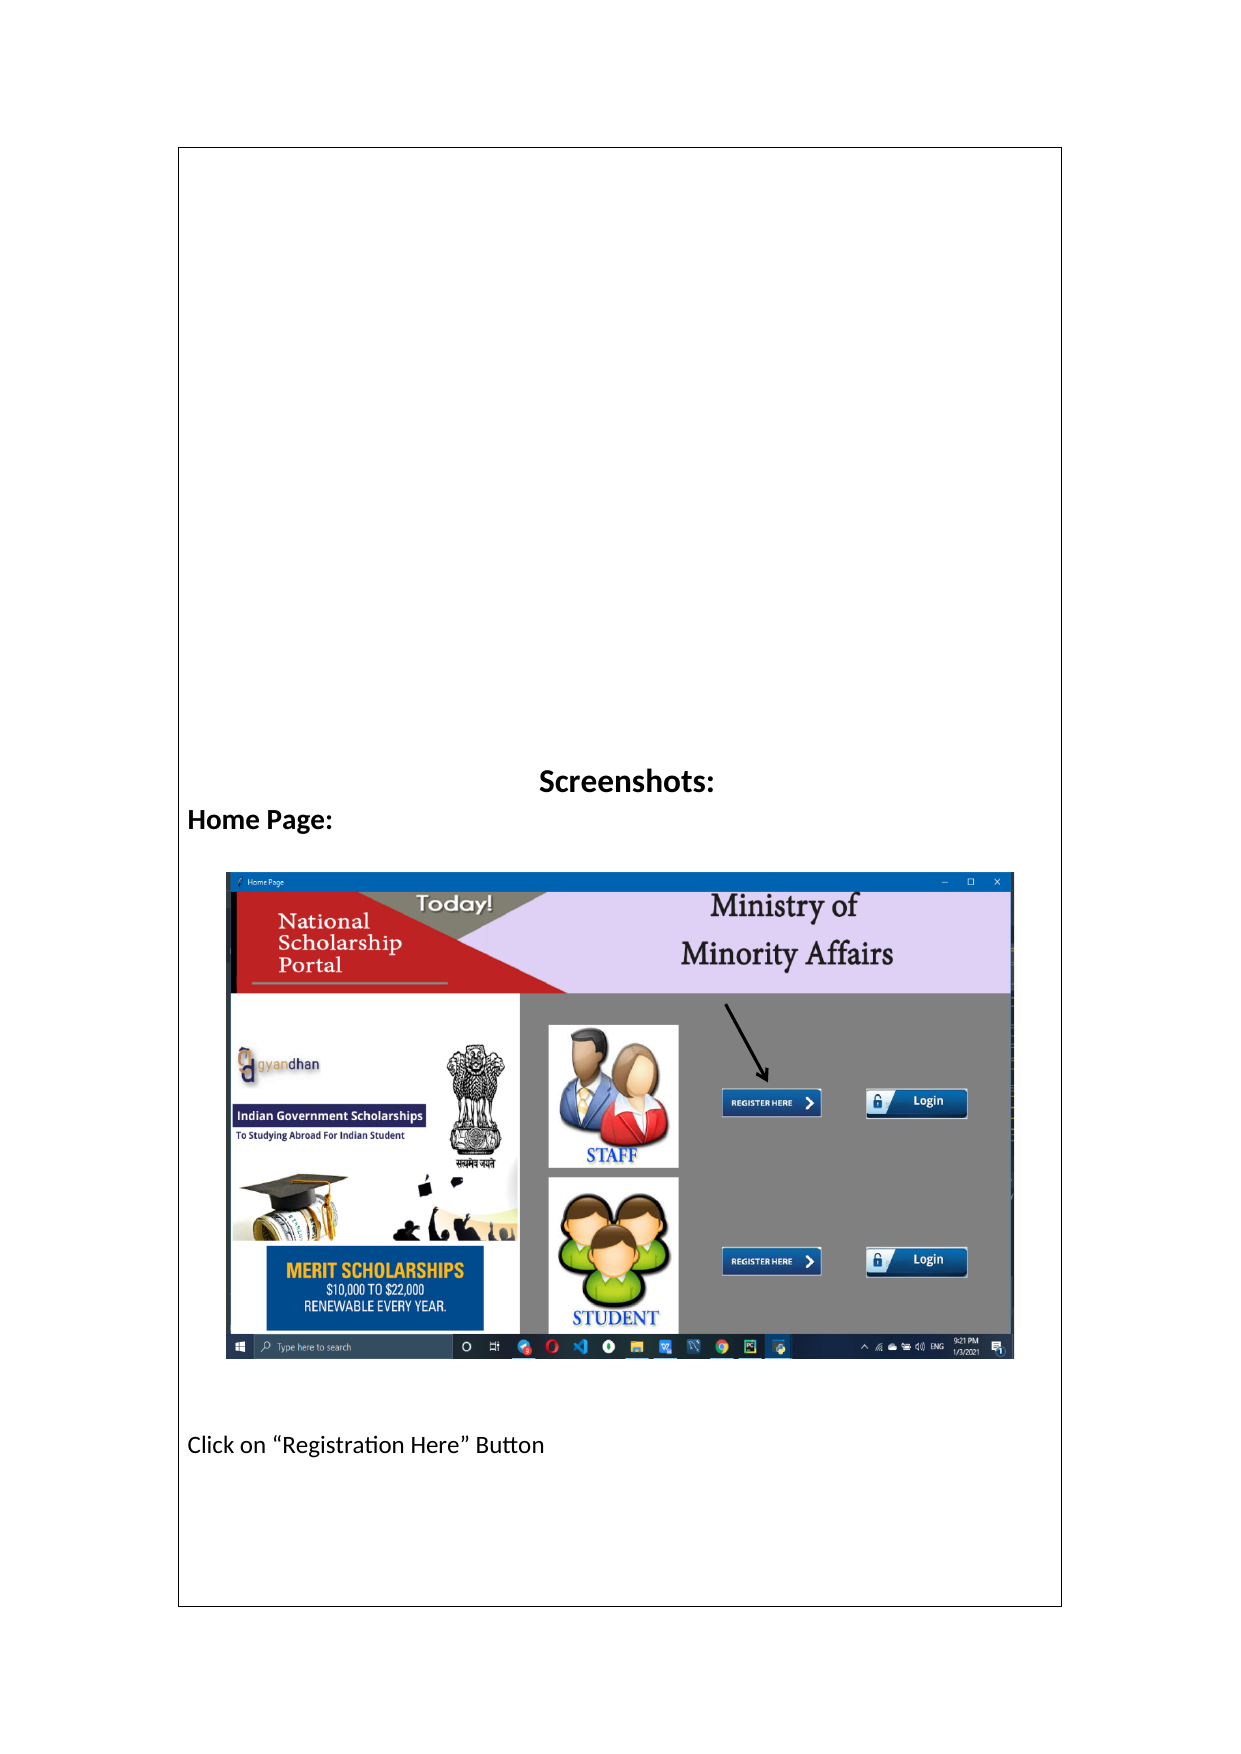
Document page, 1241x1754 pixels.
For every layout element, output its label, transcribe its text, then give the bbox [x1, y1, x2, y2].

list Screenshots: [187, 760, 1053, 801]
picture [226, 872, 1015, 1359]
list Home Page: [187, 801, 1053, 837]
list Click on “Registration Here” Button [187, 1430, 1053, 1460]
